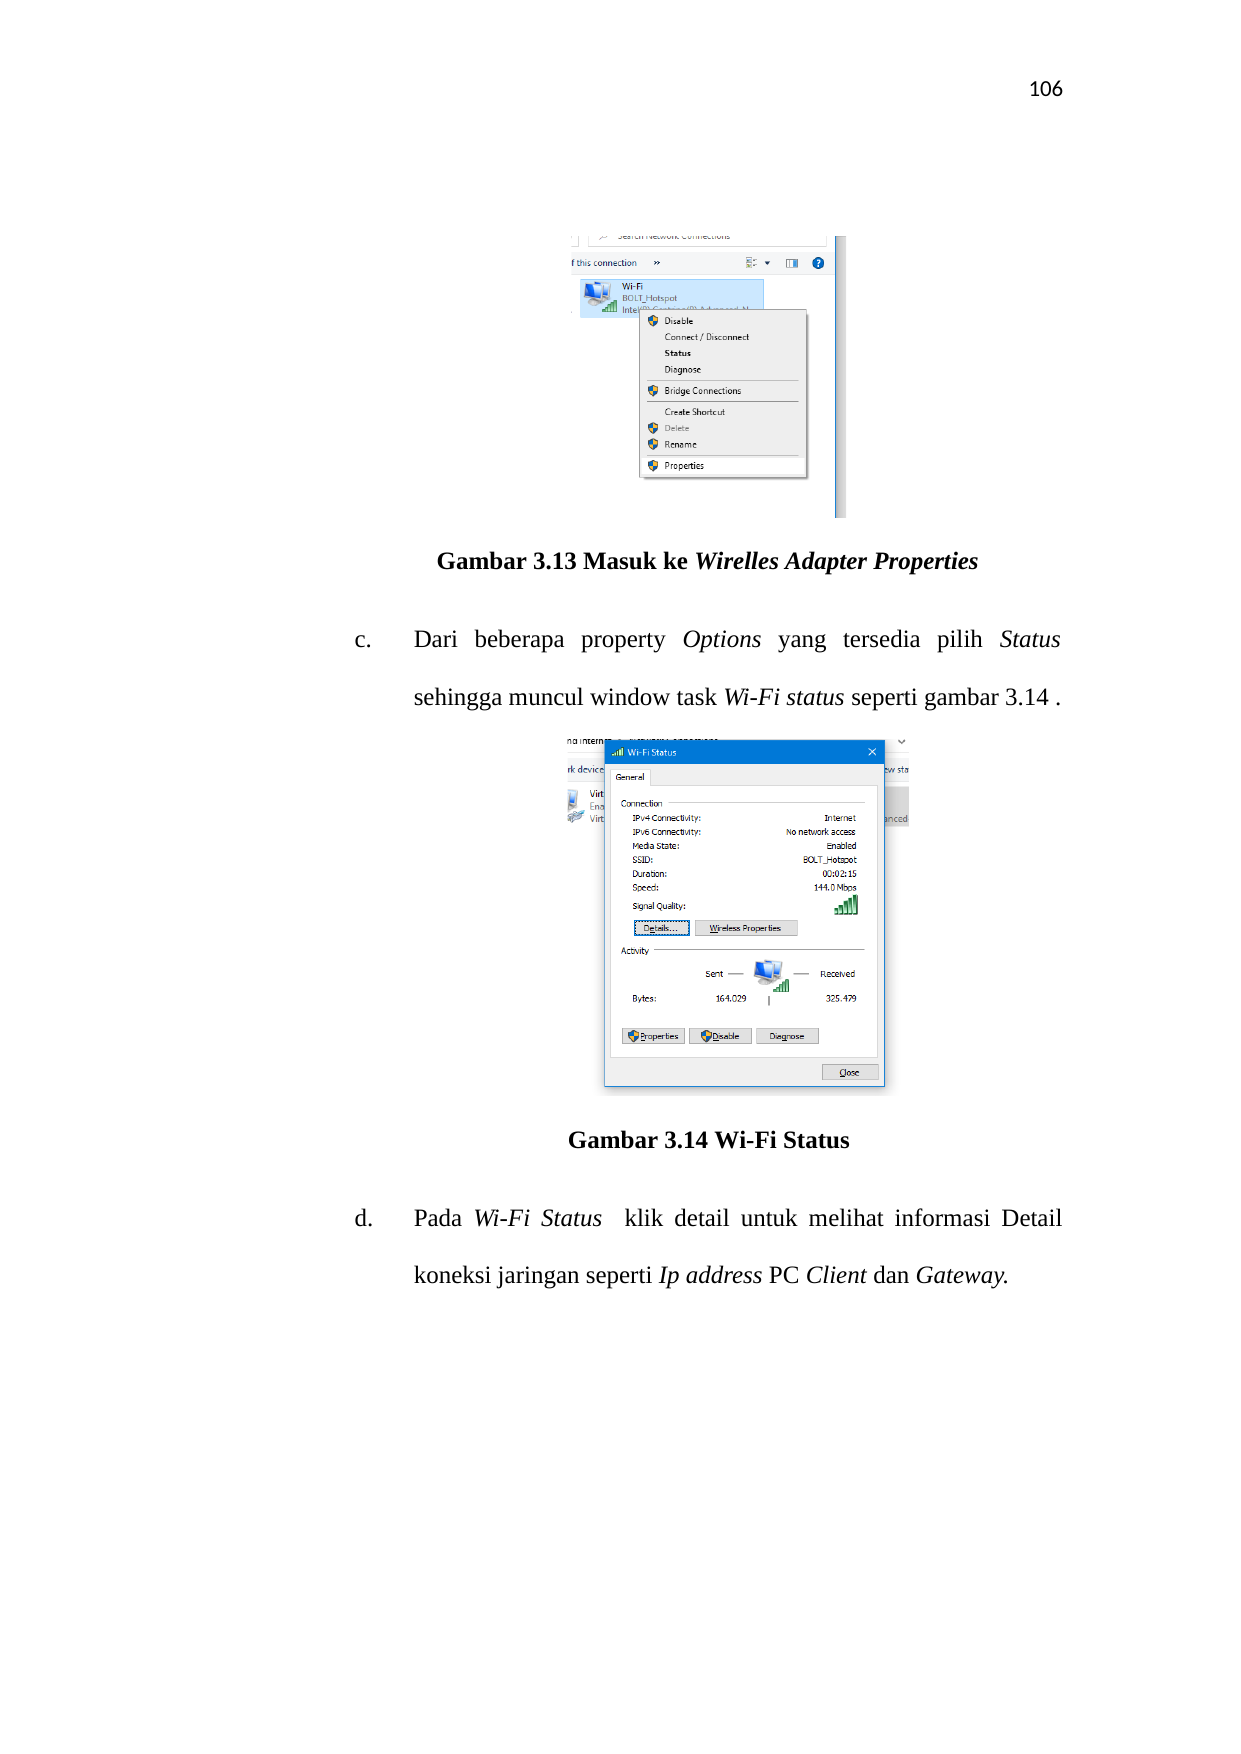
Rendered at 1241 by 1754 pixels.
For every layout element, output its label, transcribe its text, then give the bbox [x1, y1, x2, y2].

list Dari beberapa property Options yang tersedia pilih Status sehingga muncul window task Wi-Fi status seperti gambar 3.14 . [354, 624, 1063, 711]
picture [571, 236, 847, 518]
picture [567, 739, 909, 1096]
text Gambar 3.14 Wi-Fi Status [354, 1125, 1063, 1153]
text Gambar 3.13 Masuk ke Wirelles Adapter Properties [354, 546, 1063, 575]
list Pada Wi-Fi Status klik detail untuk melihat informasi Detail koneksi jaringan seperti Ip address PC Client dan Gateway. [354, 1203, 1063, 1289]
